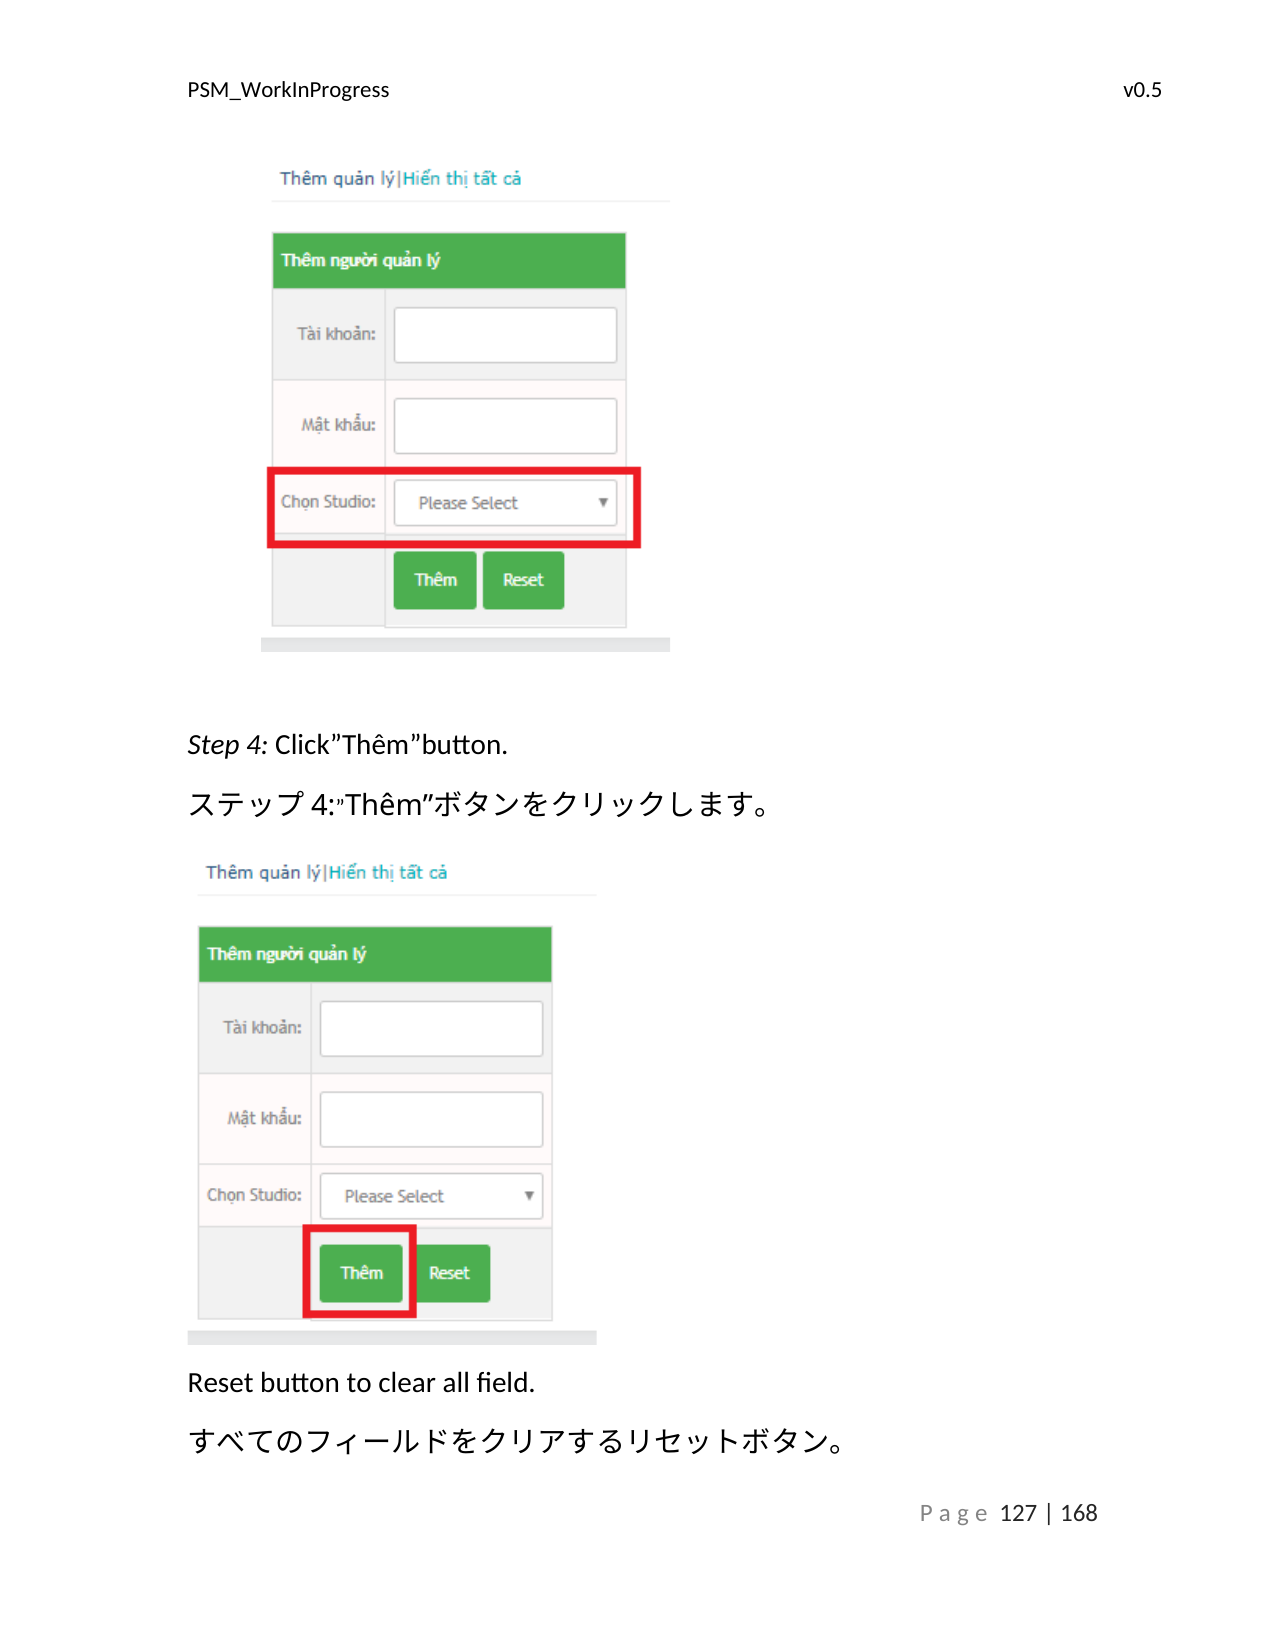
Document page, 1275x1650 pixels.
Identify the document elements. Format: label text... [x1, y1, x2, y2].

picture [187, 843, 597, 1345]
text Step 4: Click”Thêm”button. [187, 726, 1125, 762]
text すべてのフィールドをクリアするリセットボタン。 [187, 1419, 1125, 1461]
picture [261, 150, 671, 652]
text Reset button to clear all field. [187, 1364, 1125, 1399]
text ステップ 4:”Thêm”ボタンをクリックします。 [187, 781, 1125, 823]
